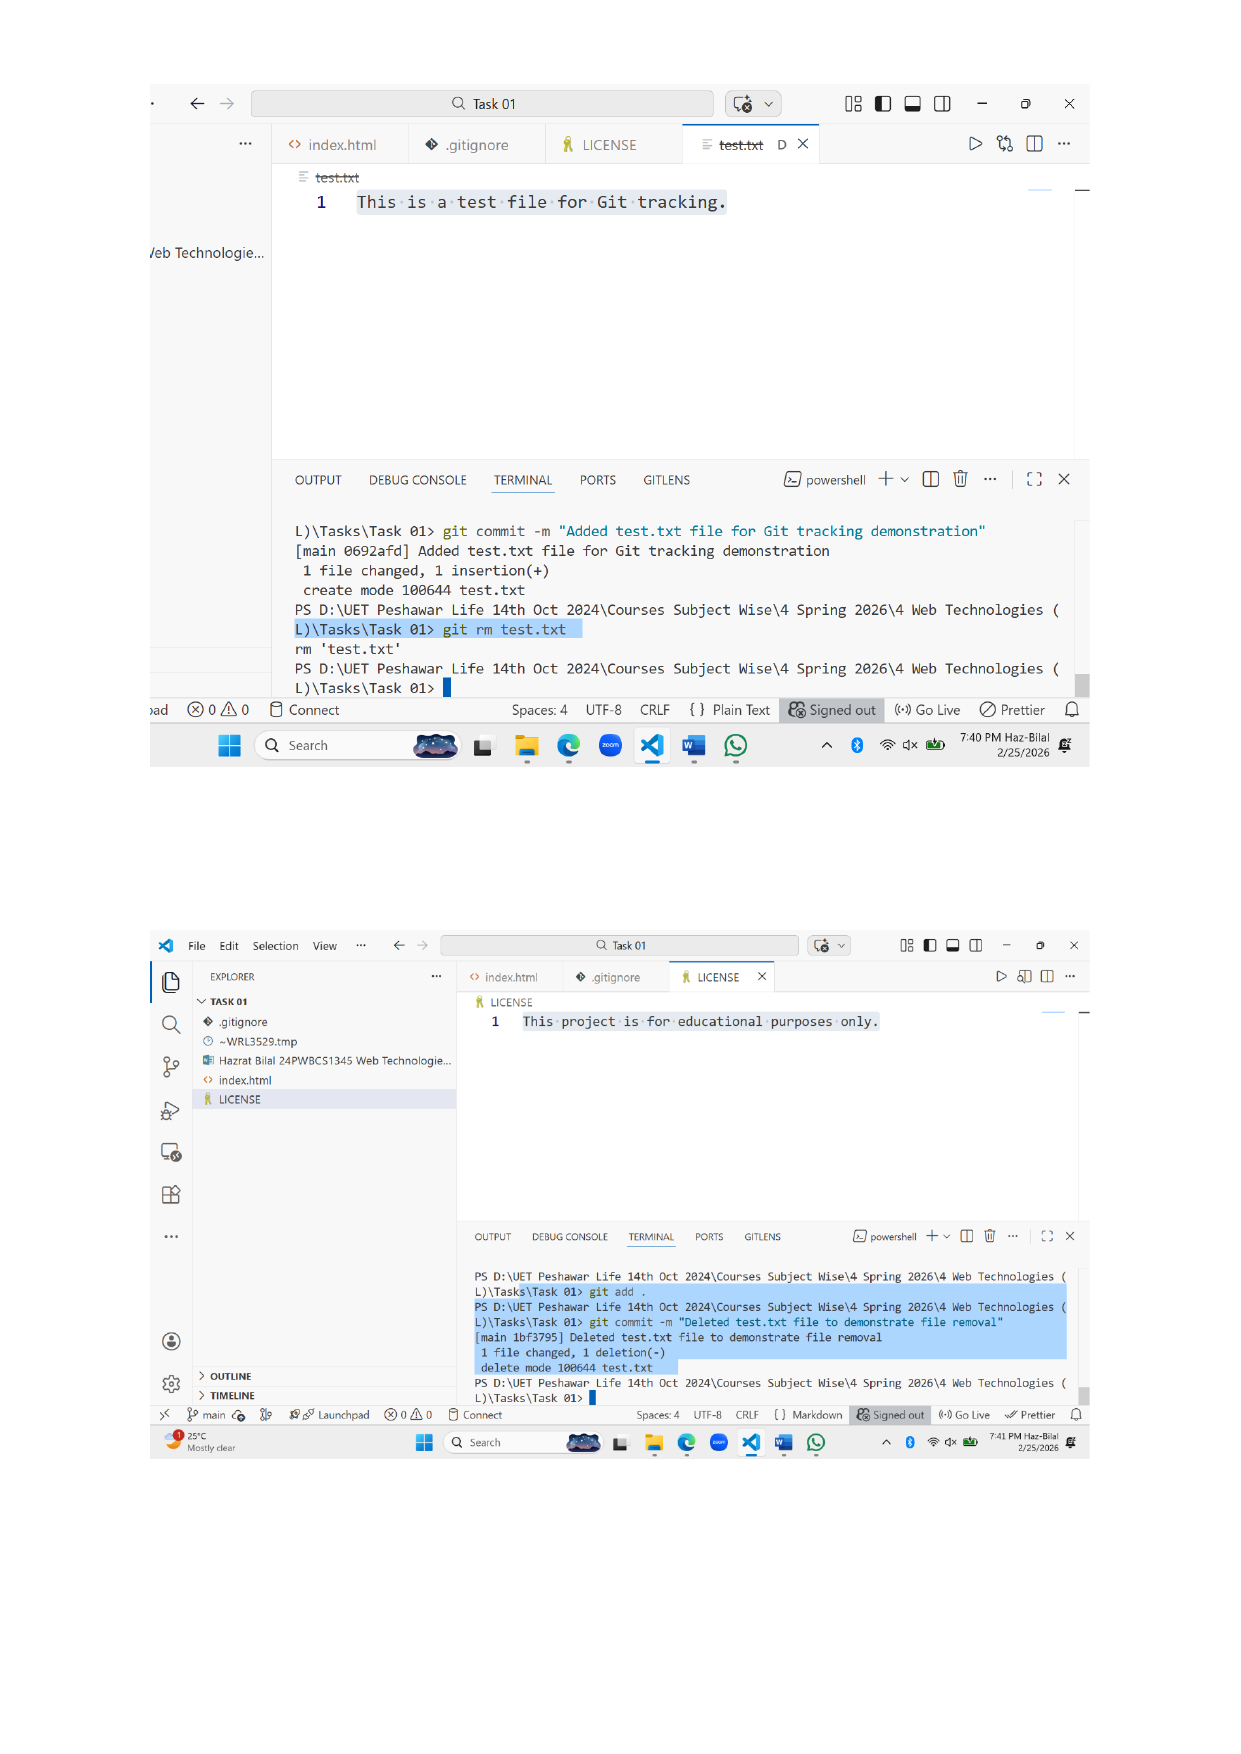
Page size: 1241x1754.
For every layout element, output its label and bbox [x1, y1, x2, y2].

picture [150, 84, 1090, 767]
picture [150, 930, 1090, 1459]
